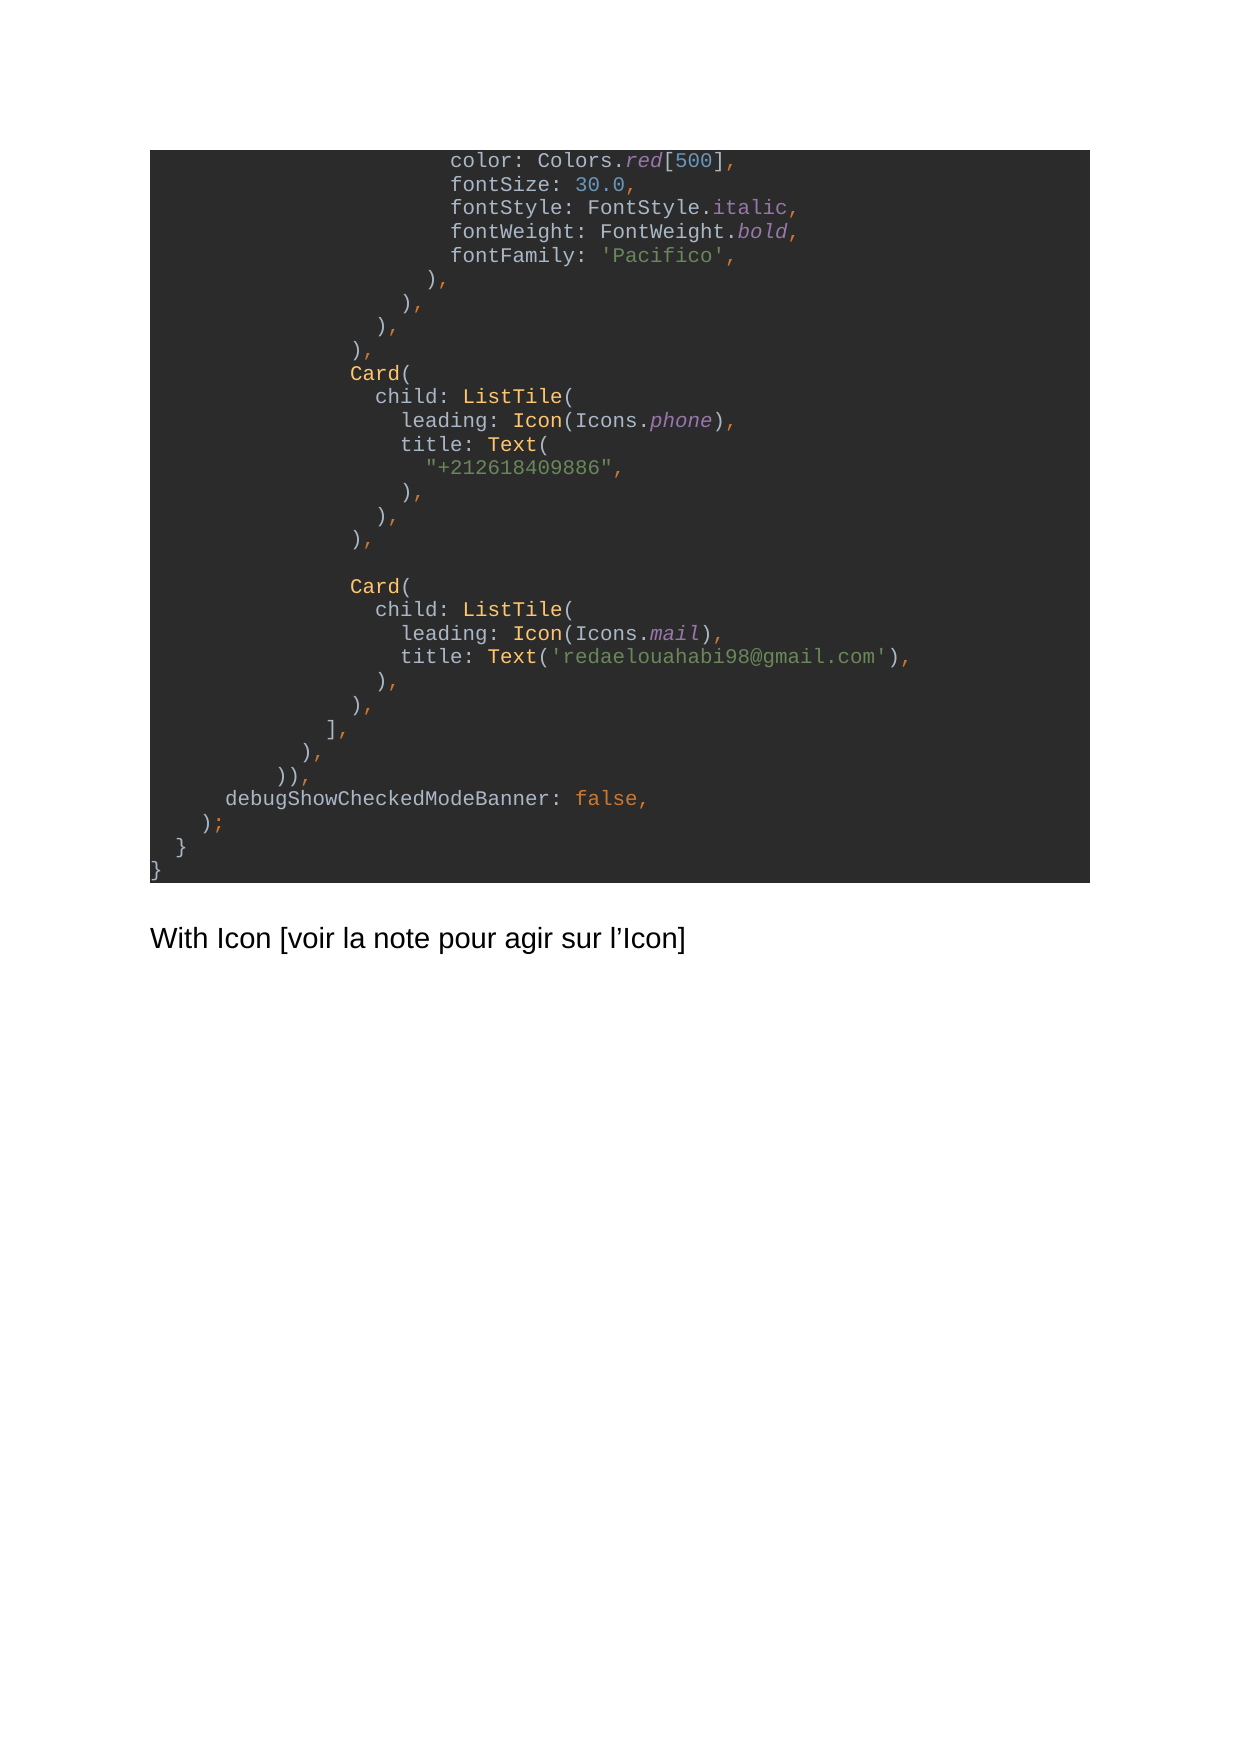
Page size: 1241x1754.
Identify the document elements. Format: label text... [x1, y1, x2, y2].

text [150, 150, 1090, 883]
text With Icon [voir la note pour agir sur l’Icon] [150, 922, 1090, 955]
